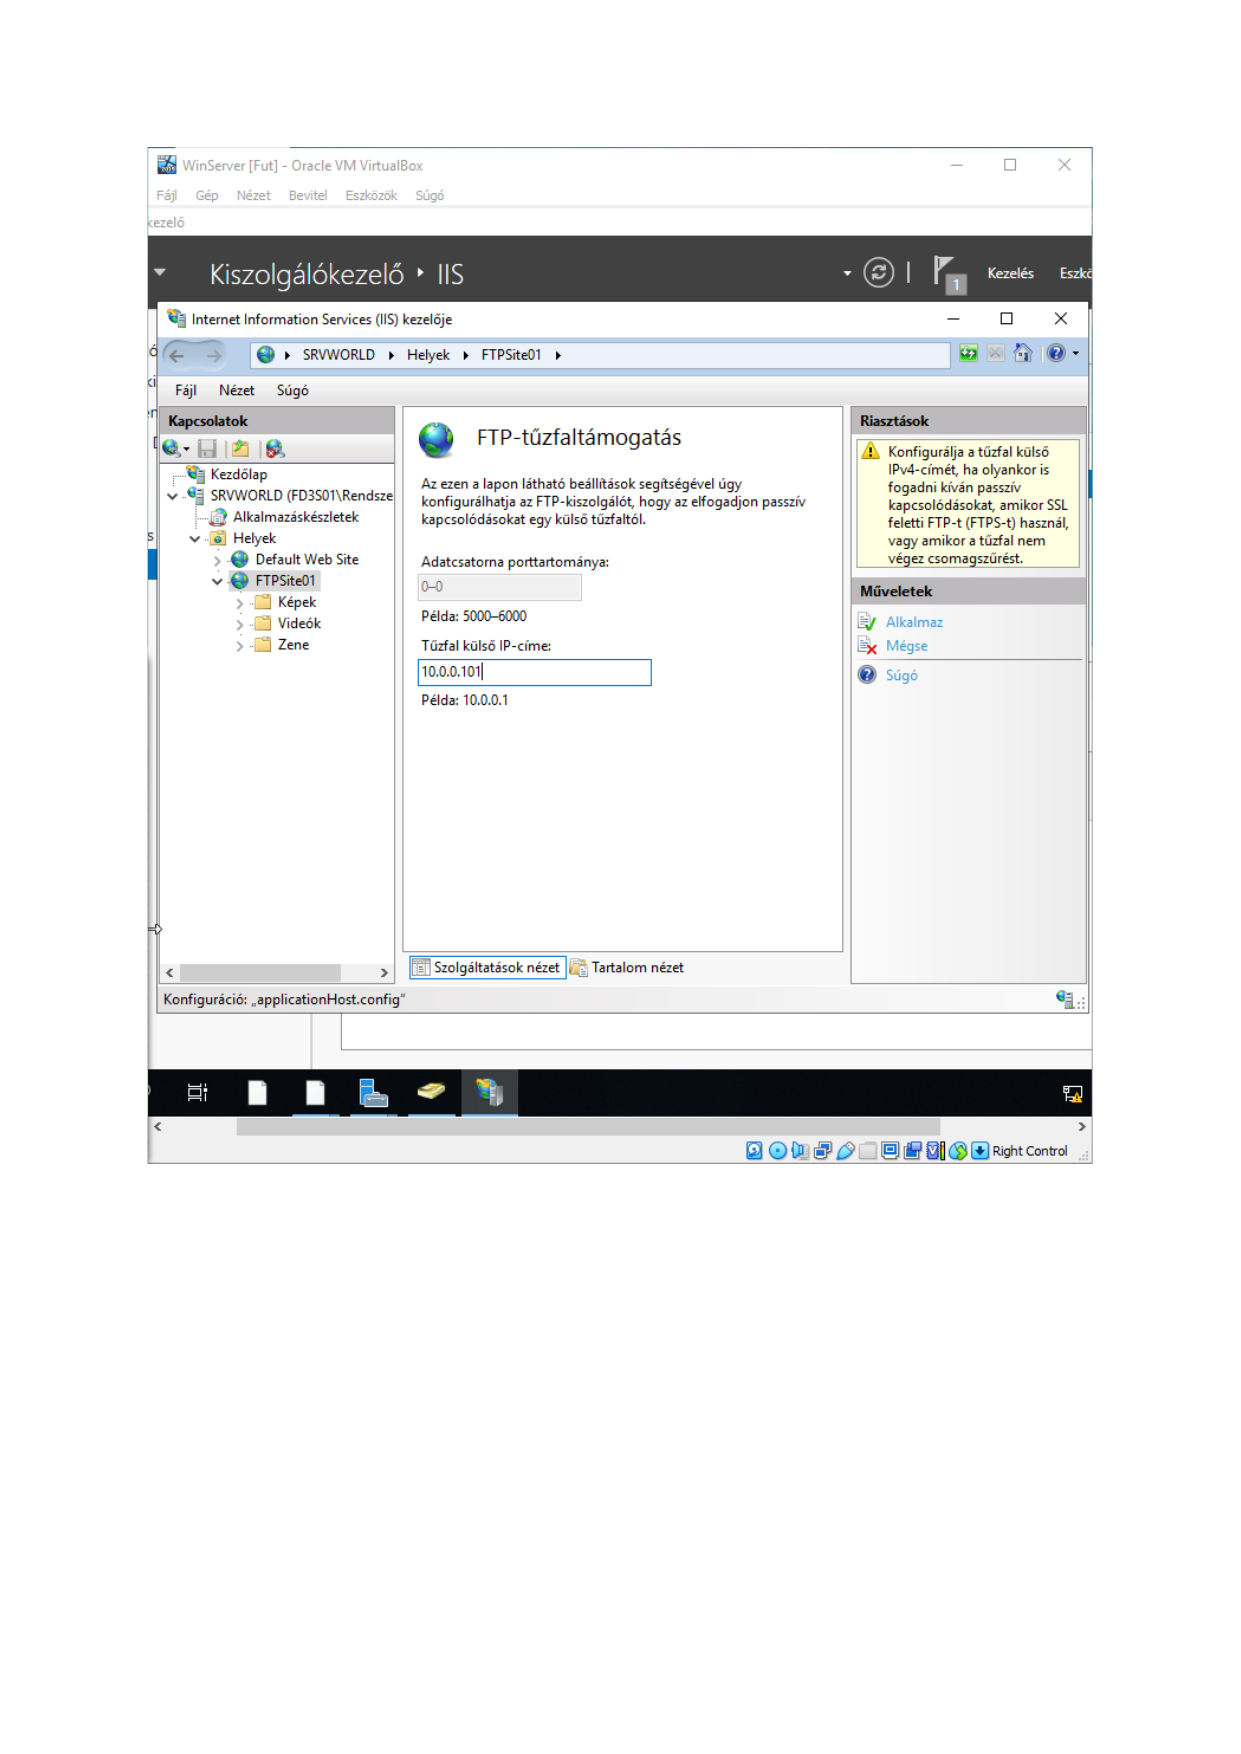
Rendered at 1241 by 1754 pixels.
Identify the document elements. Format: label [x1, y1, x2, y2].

picture [147, 147, 1093, 1164]
